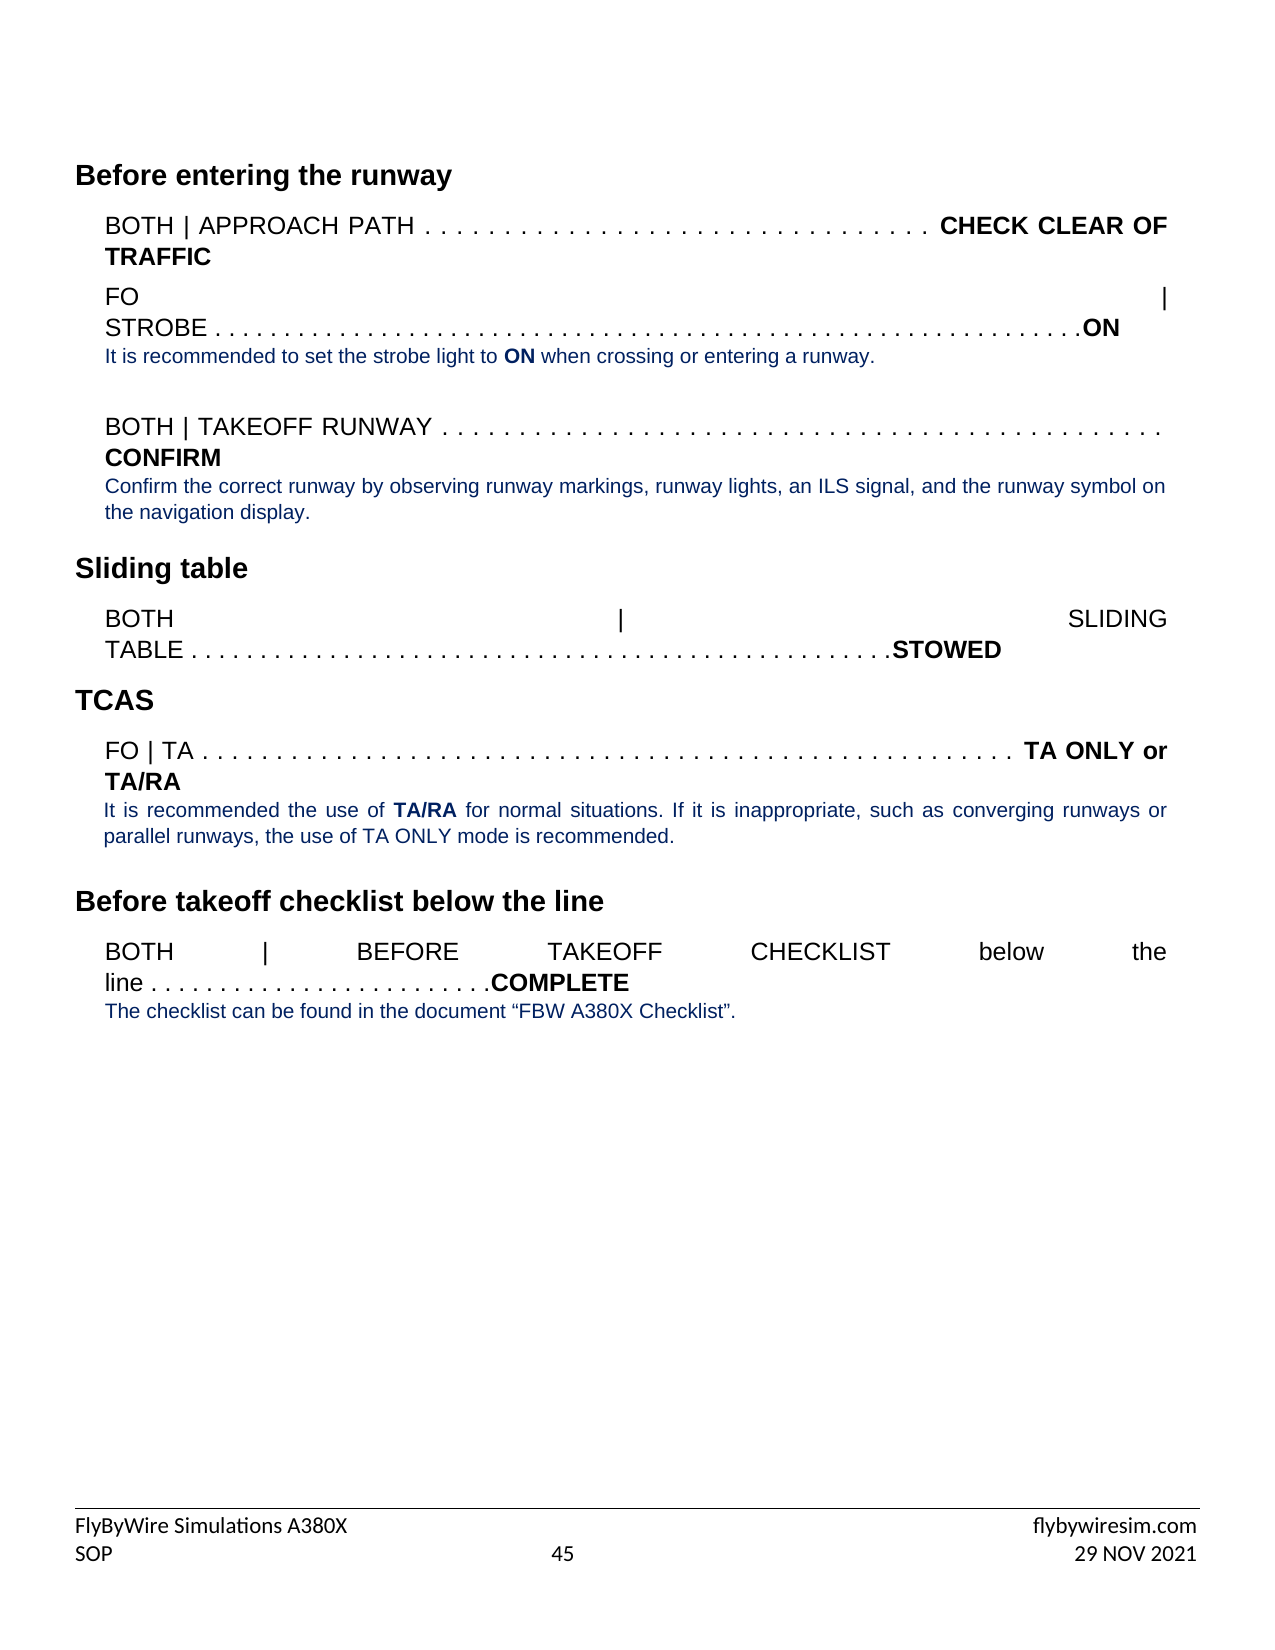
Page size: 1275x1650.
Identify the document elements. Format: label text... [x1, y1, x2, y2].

text BOTH | APPROACH PATH . . . . . . . . . . . . . . . . . . . . . . . . . . . . . . . . CHECK CLEAR OF TRAFFIC [104, 211, 1168, 271]
text BOTH | TAKEOFF RUNWAY . . . . . . . . . . . . . . . . . . . . . . . . . . . . . . . . . . . . . . . . . . . . . . . CONFIRM [104, 412, 1168, 472]
text It is recommended the use of TA/RA for normal situations. If it is inappropriate, such as converging runways or parallel runways, the use of TA ONLY mode is recommended. [103, 798, 1168, 848]
text FO | TA . . . . . . . . . . . . . . . . . . . . . . . . . . . . . . . . . . . . . . . . . . . . . . . . . . . . . . . TA ONLY or TA/RA [104, 736, 1168, 796]
text FO | STROBE . . . . . . . . . . . . . . . . . . . . . . . . . . . . . . . . . . . . . . . . . . . . . . . . . . . . . . . . . . . . . . .ON [104, 281, 1168, 341]
text BOTH | SLIDING TABLE . . . . . . . . . . . . . . . . . . . . . . . . . . . . . . . . . . . . . . . . . . . . . . . . . . .STOWED [104, 604, 1168, 664]
text BOTH | BEFORE TAKEOFF CHECKLIST below the line . . . . . . . . . . . . . . . . . . . . . . . . .COMPLETE [104, 937, 1168, 996]
text Before takeoff checklist below the line [75, 884, 1168, 917]
text It is recommended to set the strobe light to ON when crossing or entering a runway. [104, 343, 1168, 367]
text Before entering the runway [75, 158, 1168, 192]
text Confirm the correct runway by observing runway markings, runway lights, an ILS signal, and the runway symbol on the navigation display. [104, 474, 1168, 524]
text Sliding table [75, 551, 1168, 585]
text The checklist can be found in the document “FBW A380X Checklist”. [104, 999, 1168, 1023]
text TCAS [75, 683, 1168, 717]
